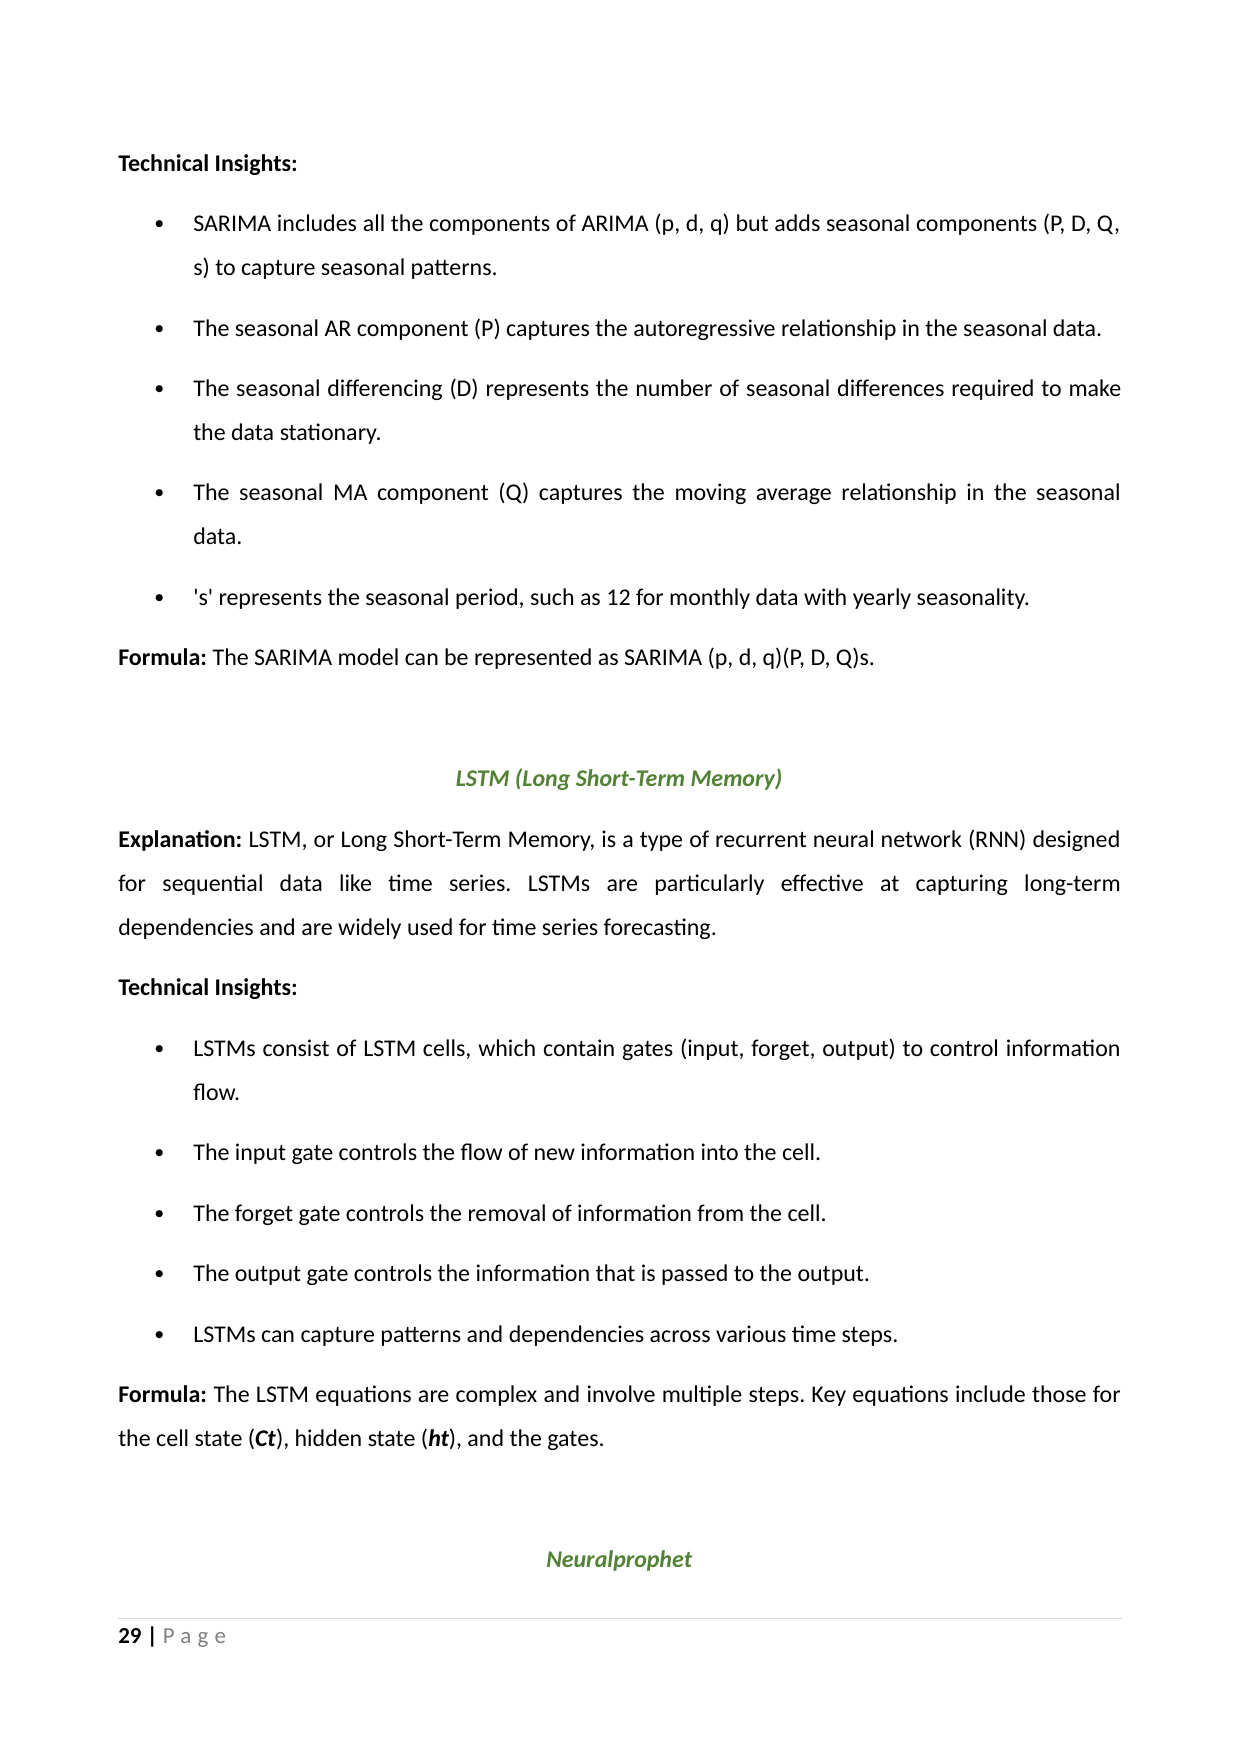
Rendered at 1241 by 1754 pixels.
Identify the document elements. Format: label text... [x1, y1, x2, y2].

list 's' represents the seasonal period, such as 12 for monthly data with yearly seasonality. [156, 582, 1122, 611]
text Explanation: LSTM, or Long Short-Term Memory, is a type of recurrent neural network (RNN) designed for sequential data like time series. LSTMs are particularly effective at capturing long-term dependencies and are widely used for time series forecasting. [118, 824, 1122, 941]
text Formula: The SARIMA model can be represented as SARIMA (p, d, q)(P, D, Q)s. [118, 642, 1122, 672]
text Technical Insights: [118, 148, 1122, 177]
text Formula: The LSTM equations are complex and involve multiple steps. Key equations include those for the cell state (Ct​), hidden state (ht​), and the gates. [118, 1379, 1122, 1452]
text Technical Insights: [118, 972, 1122, 1001]
list The seasonal differencing (D) represents the number of seasonal differences required to make the data stationary. [156, 373, 1122, 446]
list The seasonal AR component (P) captures the autoregressive relationship in the seasonal data. [156, 313, 1122, 342]
list LSTMs consist of LSTM cells, which contain gates (input, forget, output) to control information flow. [156, 1033, 1122, 1106]
list The seasonal MA component (Q) captures the moving average relationship in the seasonal data. [156, 477, 1122, 551]
list The output gate controls the information that is passed to the output. [156, 1258, 1122, 1287]
list SARIMA includes all the components of ARIMA (p, d, q) but adds seasonal components (P, D, Q, s) to capture seasonal patterns. [156, 208, 1122, 281]
list The input gate controls the flow of new information into the cell. [156, 1137, 1122, 1166]
list LSTMs can capture patterns and dependencies across various time steps. [156, 1319, 1122, 1348]
text LSTM (Long Short-Term Memory) [118, 763, 1122, 793]
list The forget gate controls the removal of information from the cell. [156, 1198, 1122, 1227]
text Neuralprophet [118, 1544, 1122, 1573]
